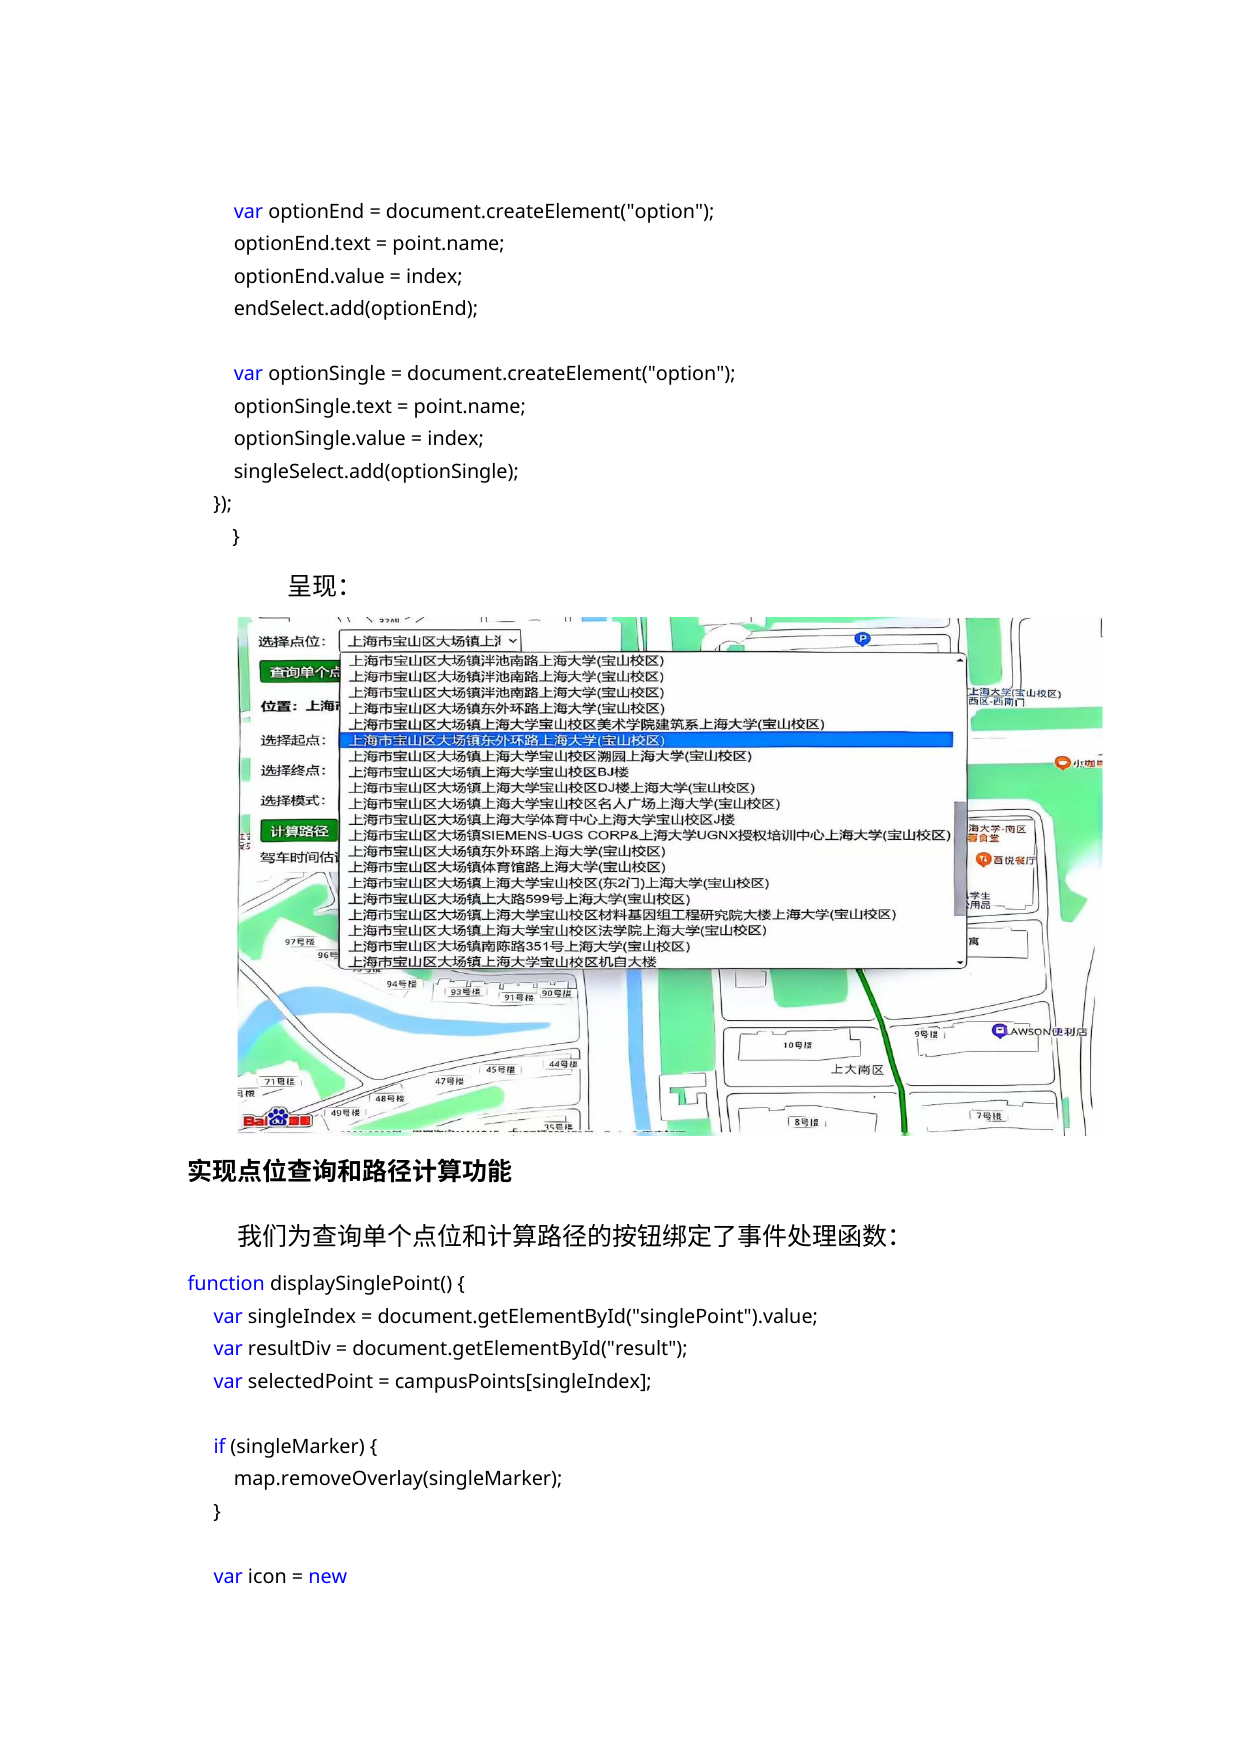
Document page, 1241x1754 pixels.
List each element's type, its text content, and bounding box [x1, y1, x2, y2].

text function displaySinglePoint() { [187, 1267, 1053, 1299]
text var selectedPoint = campusPoints[singleIndex]; [187, 1364, 1053, 1397]
text var singleIndex = document.getElementById("singlePoint").value; [187, 1299, 1053, 1332]
text singleSelect.add(optionSingle); [187, 454, 1053, 487]
list 呈现： [187, 552, 1053, 617]
text var optionEnd = document.createElement("option"); [187, 194, 1053, 227]
text 实现点位查询和路径计算功能 [187, 1137, 1053, 1202]
text if (singleMarker) { [187, 1429, 1053, 1462]
picture [237, 617, 1103, 1136]
text optionSingle.text = point.name; [187, 389, 1053, 422]
text endSelect.add(optionEnd); [187, 292, 1053, 324]
text var optionSingle = document.createElement("option"); [187, 357, 1053, 389]
text optionEnd.text = point.name; [187, 227, 1053, 259]
text optionEnd.value = index; [187, 259, 1053, 292]
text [187, 1559, 1053, 1592]
list 我们为查询单个点位和计算路径的按钮绑定了事件处理函数： [187, 1202, 1053, 1267]
text }); [187, 487, 1053, 519]
text var resultDiv = document.getElementById("result"); [187, 1332, 1053, 1364]
text } [187, 1494, 1053, 1527]
text map.removeOverlay(singleMarker); [187, 1462, 1053, 1494]
text optionSingle.value = index; [187, 422, 1053, 454]
list } [187, 519, 1053, 552]
